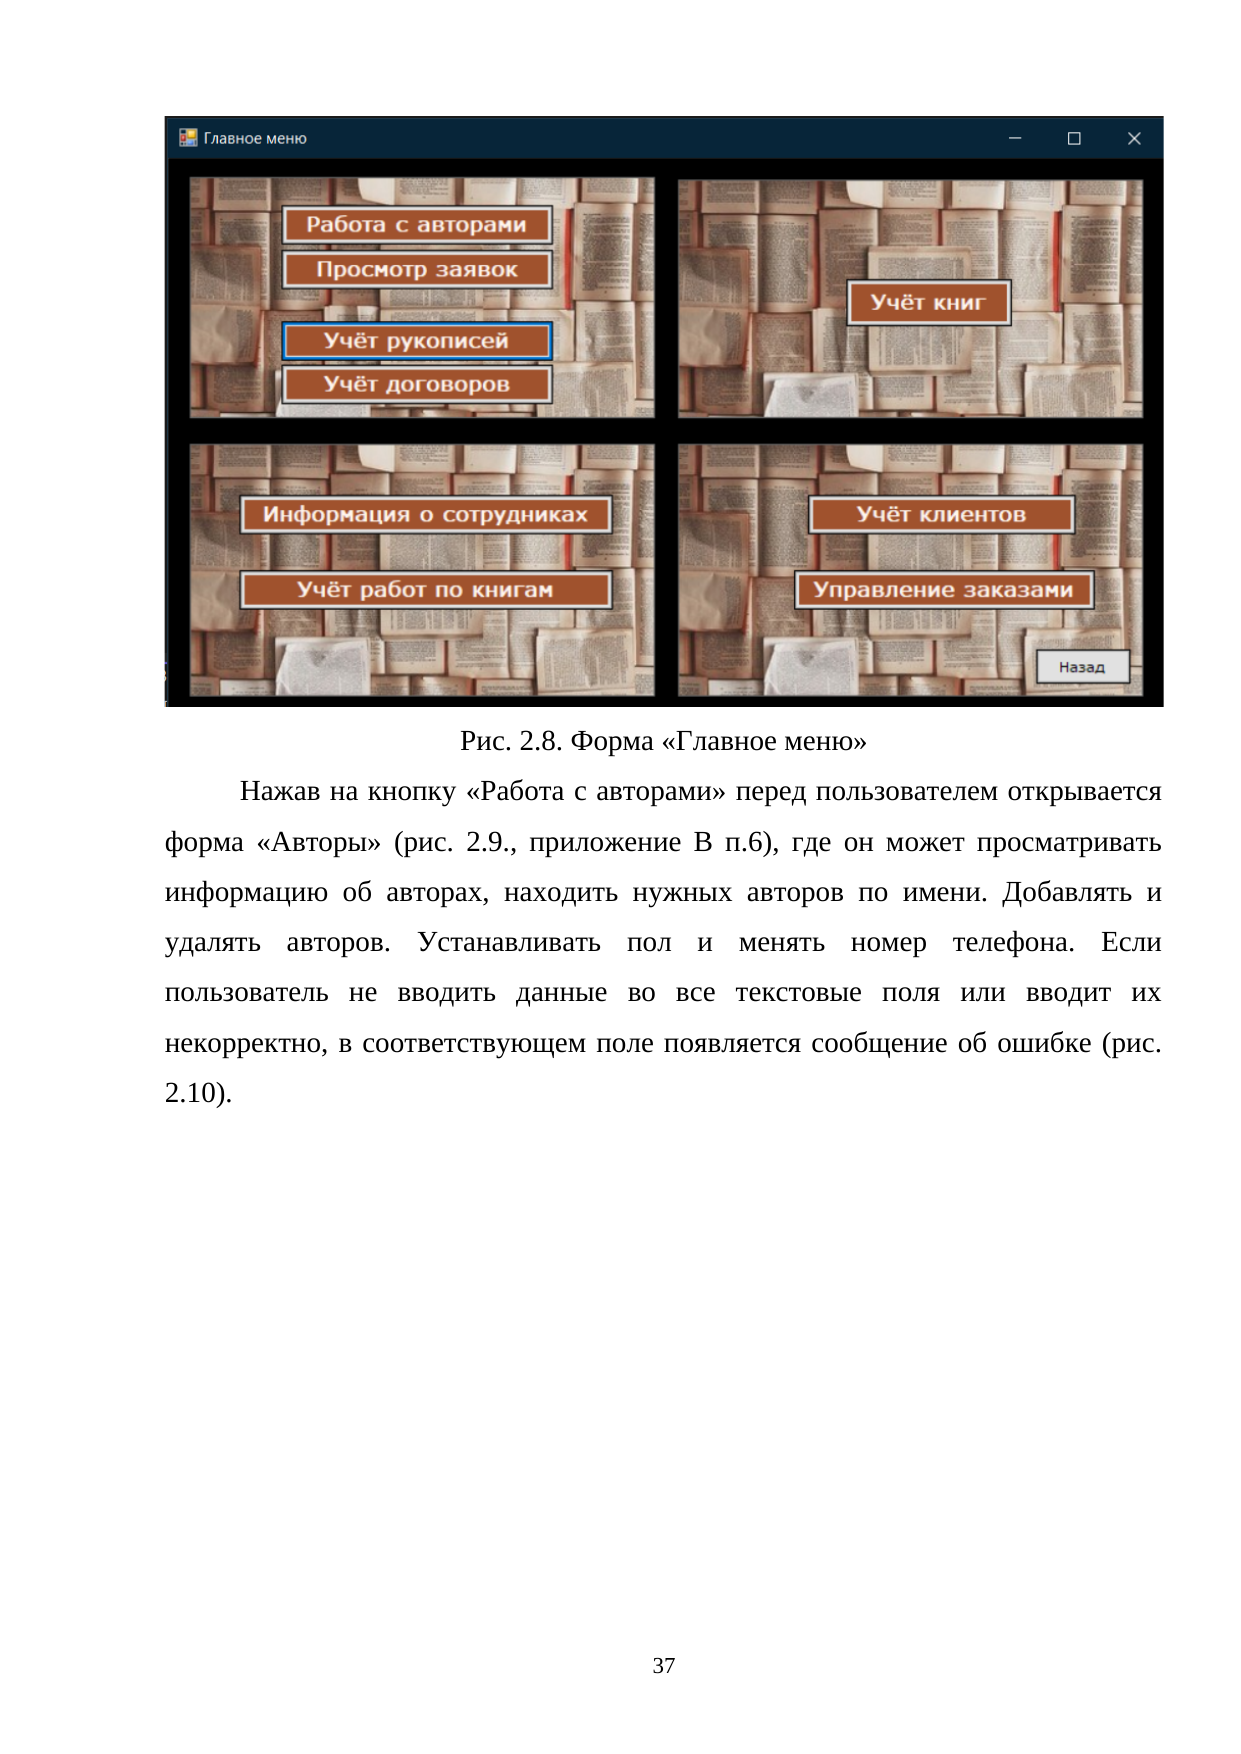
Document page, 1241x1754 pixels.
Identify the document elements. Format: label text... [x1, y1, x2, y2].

text Рис. 2.8. Форма «Главное меню» [164, 723, 1163, 757]
picture [164, 116, 1164, 707]
text Нажав на кнопку «Работа с авторами» перед пользователем открывается форма «Авторы» (рис. 2.9., приложение В п.6), где он может просматривать информацию об авторах, находить нужных авторов по имени. Добавлять и удалять авторов. Устанавливать пол и менять номер телефона. Если пользователь не вводить данные во все текстовые поля или вводит их некорректно, в соответствующем поле появляется сообщение об ошибке (рис. 2.10). [164, 773, 1163, 1109]
